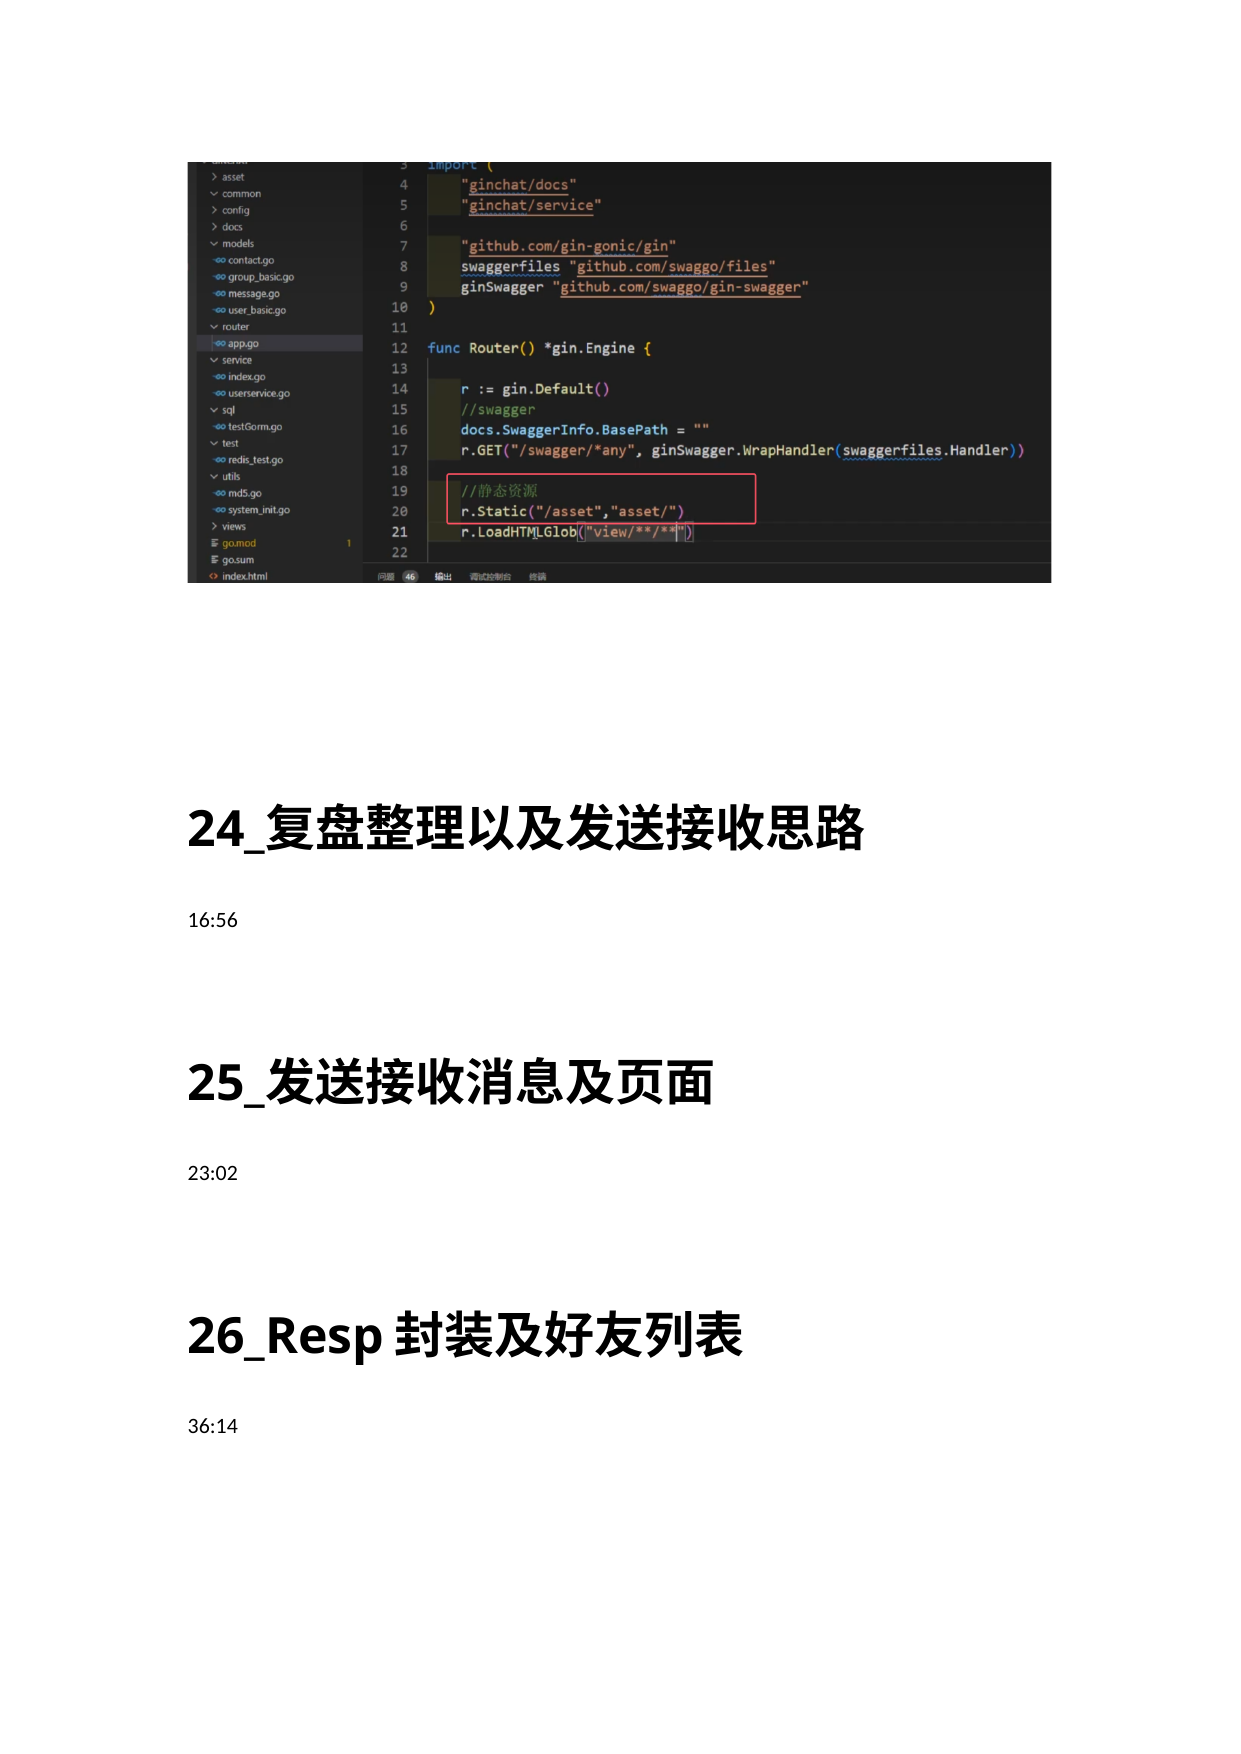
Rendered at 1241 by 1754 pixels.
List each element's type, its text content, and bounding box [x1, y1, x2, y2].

text 16:56 [187, 903, 1053, 935]
text 23:02 [187, 1156, 1053, 1189]
subtitle 25_发送接收消息及页面 [187, 1029, 1053, 1127]
text 36:14 [187, 1409, 1053, 1442]
subtitle 26_Resp封装及好友列表 [187, 1283, 1053, 1380]
subtitle 24_复盘整理以及发送接收思路 [187, 776, 1053, 874]
picture [187, 162, 1052, 583]
